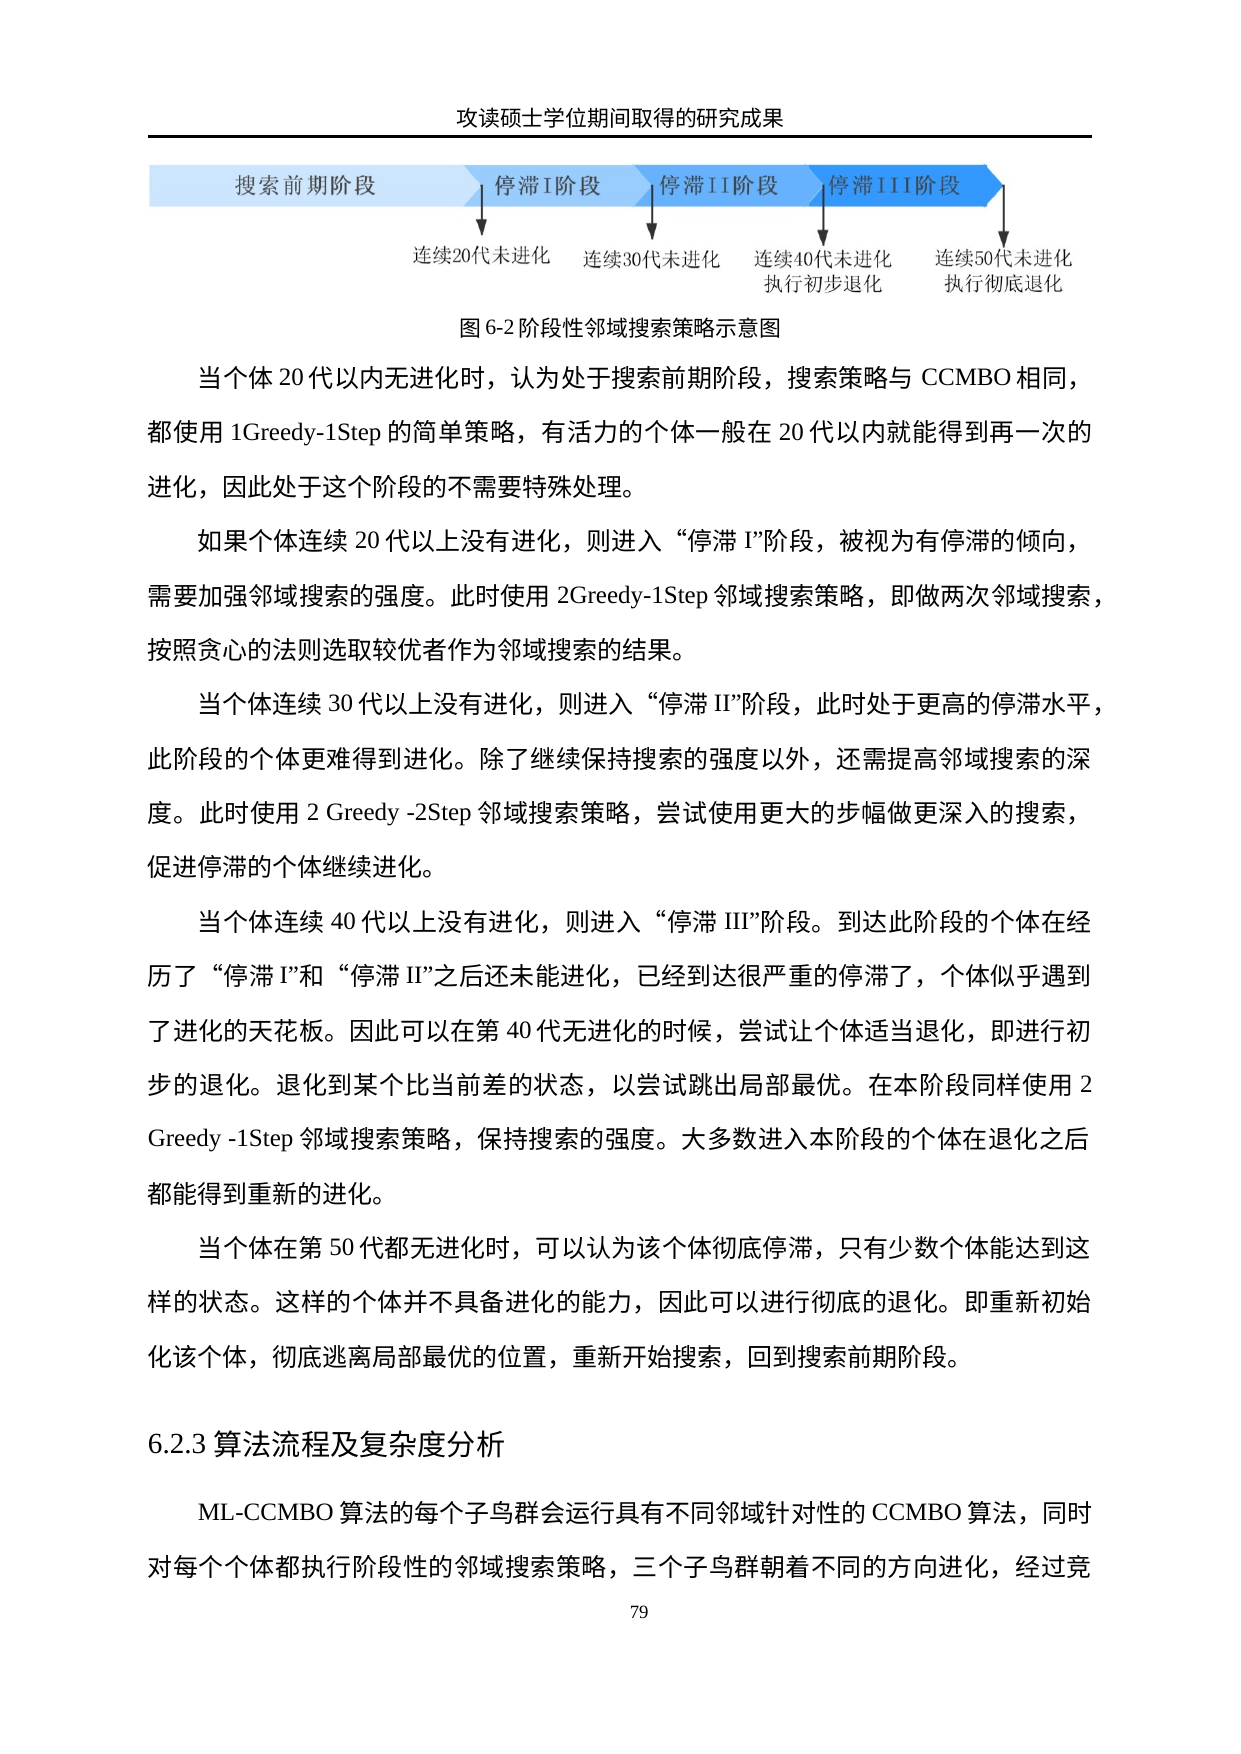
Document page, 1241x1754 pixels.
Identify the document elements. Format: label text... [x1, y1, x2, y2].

text 当个体20代以内无进化时，认为处于搜索前期阶段，搜索策略与CCMBO相同，都使用1Greedy-1Step的简单策略，有活力的个体一般在20代以内就能得到再一次的进化，因此处于这个阶段的不需要特殊处理。 [148, 358, 1092, 503]
picture [147, 162, 1093, 299]
text 图6-2阶段性邻域搜索策略示意图 [148, 311, 1092, 343]
text 当个体连续40代以上没有进化，则进入“停滞III”阶段。到达此阶段的个体在经历了“停滞I”和“停滞II”之后还未能进化，已经到达很严重的停滞了，个体似乎遇到了进化的天花板。因此可以在第40代无进化的时候，尝试让个体适当退化，即进行初步的退化。退化到某个比当前差的状态，以尝试跳出局部最优。在本阶段同样使用2 Greedy -1Step邻域搜索策略，保持搜索的强度。大多数进入本阶段的个体在退化之后都能得到重新的进化。 [148, 902, 1092, 1210]
text 如果个体连续20代以上没有进化，则进入“停滞I”阶段，被视为有停滞的倾向，需要加强邻域搜索的强度。此时使用2Greedy-1Step邻域搜索策略，即做两次邻域搜索，按照贪心的法则选取较优者作为邻域搜索的结果。 [148, 522, 1092, 667]
subtitle 6.2.3 算法流程及复杂度分析 [148, 1409, 1092, 1477]
text 当个体在第50代都无进化时，可以认为该个体彻底停滞，只有少数个体能达到这样的状态。这样的个体并不具备进化的能力，因此可以进行彻底的退化。即重新初始化该个体，彻底逃离局部最优的位置，重新开始搜索，回到搜索前期阶段。 [148, 1228, 1092, 1373]
text 当个体连续30代以上没有进化，则进入“停滞II”阶段，此时处于更高的停滞水平，此阶段的个体更难得到进化。除了继续保持搜索的强度以外，还需提高邻域搜索的深度。此时使用2 Greedy -2Step邻域搜索策略，尝试使用更大的步幅做更深入的搜索，促进停滞的个体继续进化。 [148, 685, 1092, 884]
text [148, 1493, 1092, 1584]
